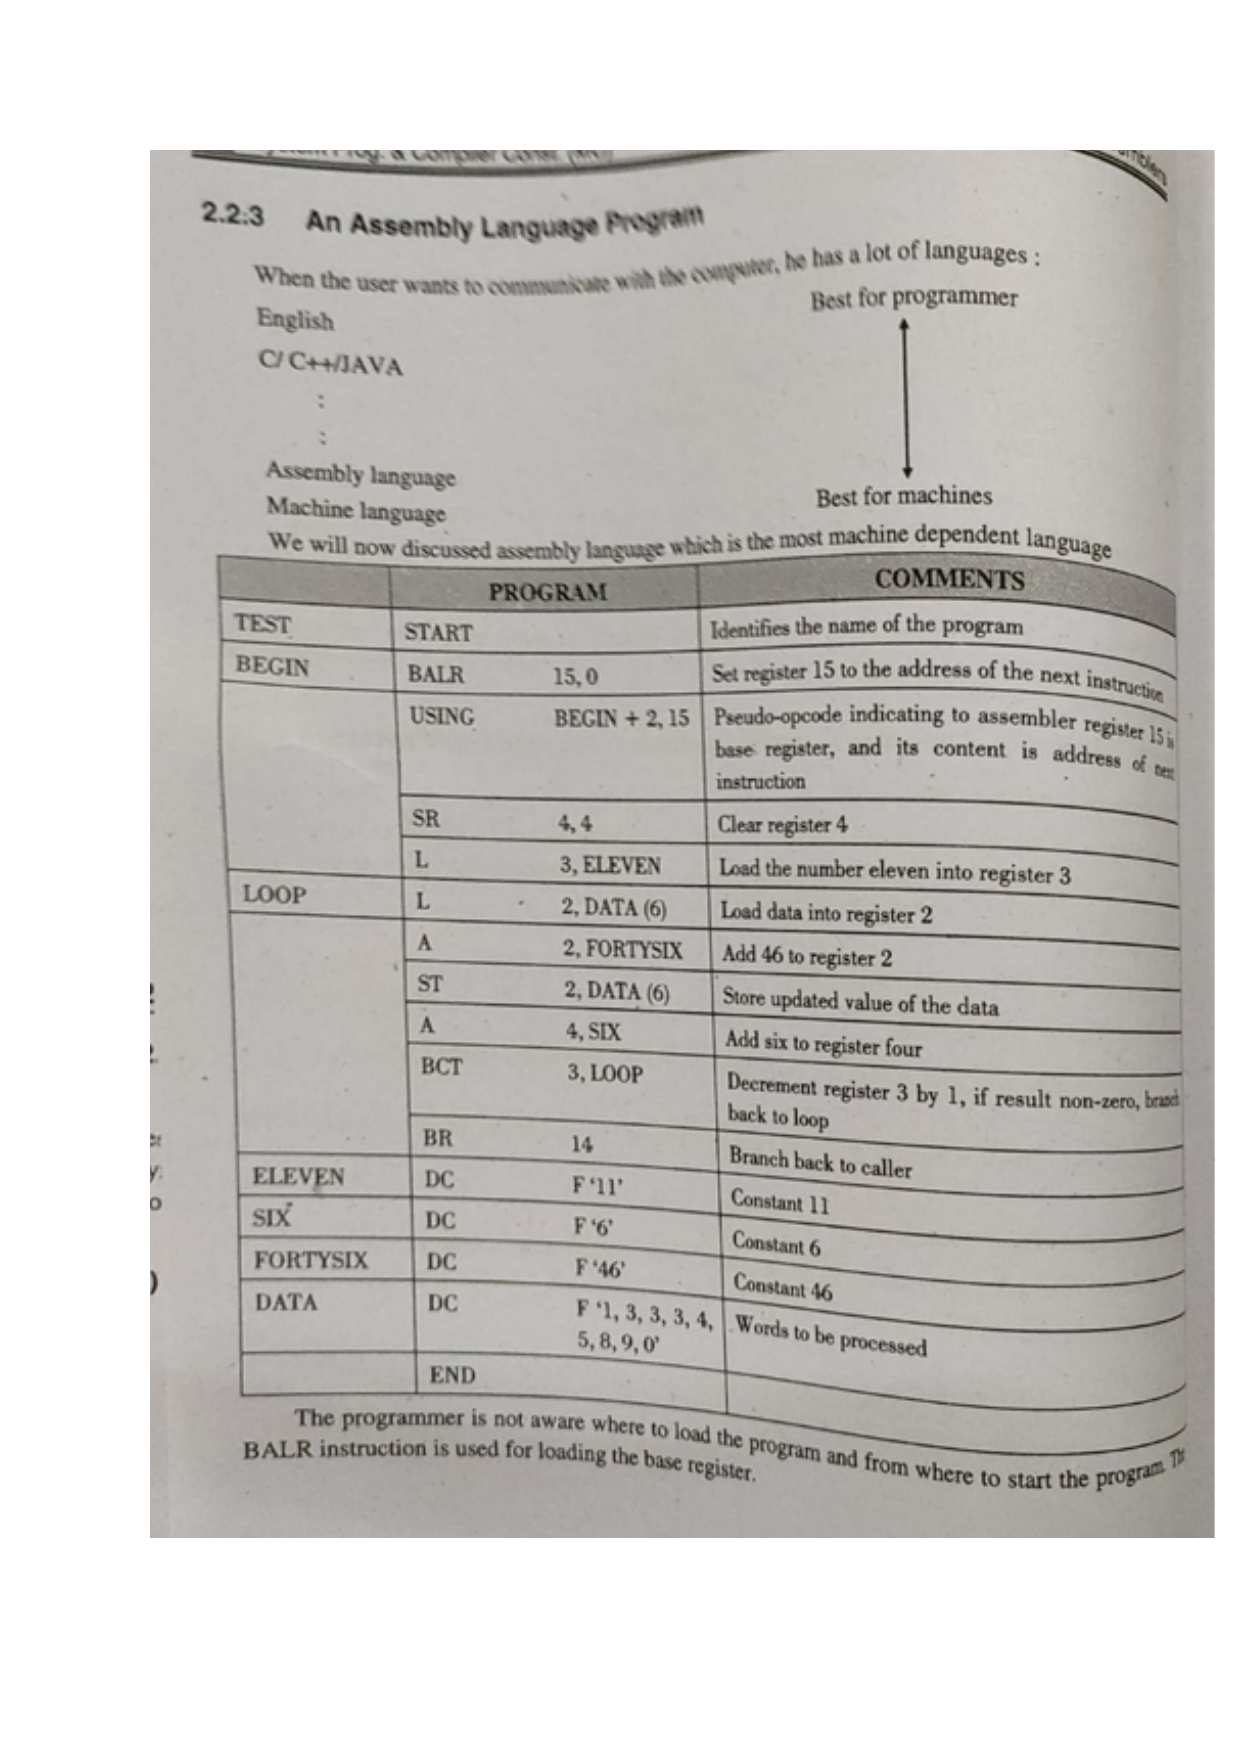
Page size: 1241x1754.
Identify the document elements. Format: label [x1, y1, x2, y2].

picture [150, 150, 1215, 1538]
